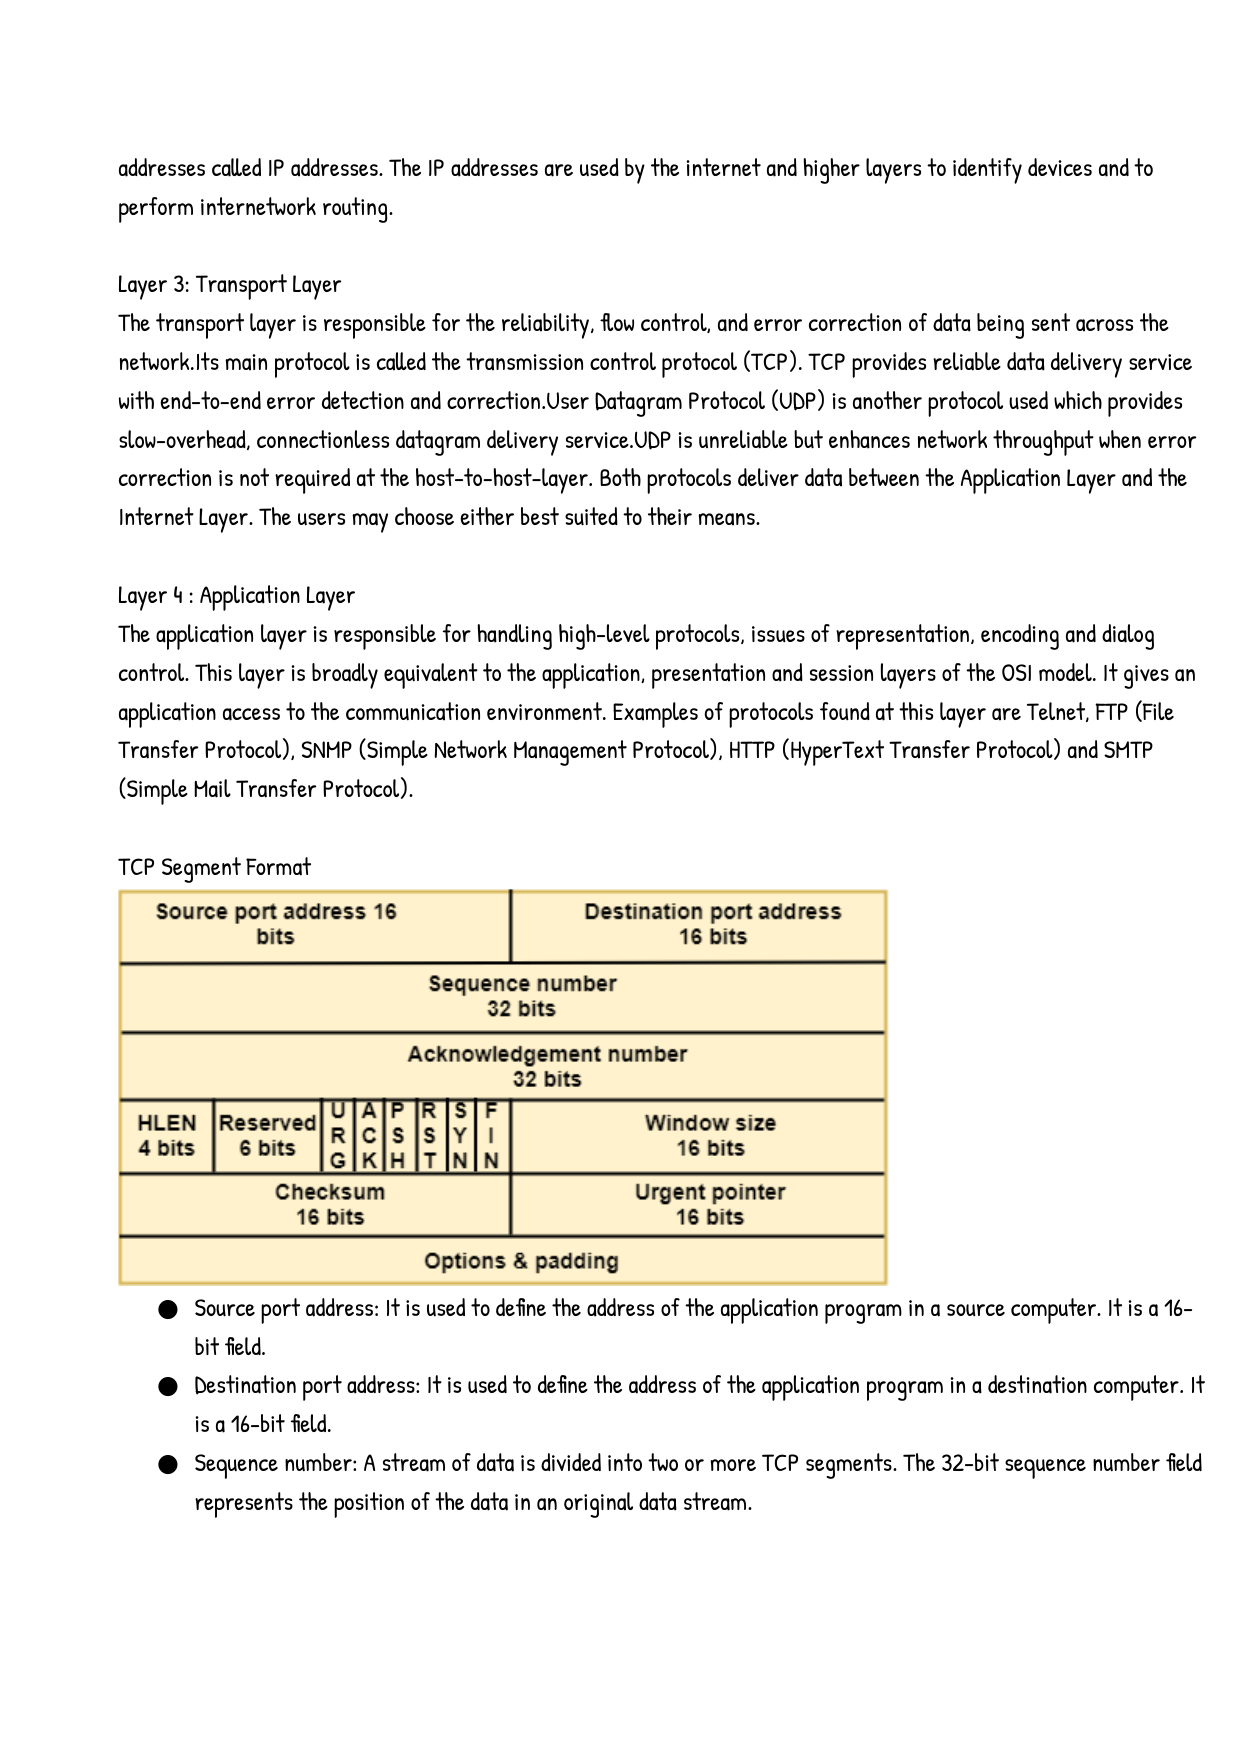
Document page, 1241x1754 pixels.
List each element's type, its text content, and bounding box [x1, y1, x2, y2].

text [118, 150, 1210, 223]
text Layer 4 : Application Layer [118, 577, 1210, 611]
list Sequence number: A stream of data is divided into two or more TCP segments. The 32-bit sequence number field represents the position of the data in an original data stream. [157, 1446, 1210, 1518]
text Layer 3: Transport Layer [118, 267, 1210, 300]
list Source port address: It is used to define the address of the application program in a source computer. It is a 16-bit field. [157, 1290, 1210, 1363]
text TCP Segment Format [118, 849, 1210, 883]
list Destination port address: It is used to define the address of the application program in a destination computer. It is a 16-bit field. [157, 1368, 1210, 1441]
text The application layer is responsible for handling high-level protocols, issues of representation, encoding and dialog control. This layer is broadly equivalent to the application, presentation and session layers of the OSI model. It gives an application access to the communication environment. Examples of protocols found at this layer are Telnet, FTP (File Transfer Protocol), SNMP (Simple Network Management Protocol), HTTP (HyperText Transfer Protocol) and SMTP (Simple Mail Transfer Protocol). [118, 616, 1210, 806]
picture [118, 888, 890, 1286]
text The transport layer is responsible for the reliability, flow control, and error correction of data being sent across the network.Its main protocol is called the transmission control protocol (TCP). TCP provides reliable data delivery service with end-to-end error detection and correction.User Datagram Protocol (UDP) is another protocol used which provides slow-overhead, connectionless datagram delivery service.UDP is unreliable but enhances network throughput when error correction is not required at the host-to-host-layer. Both protocols deliver data between the Application Layer and the Internet Layer. The users may choose either best suited to their means. [118, 305, 1210, 533]
